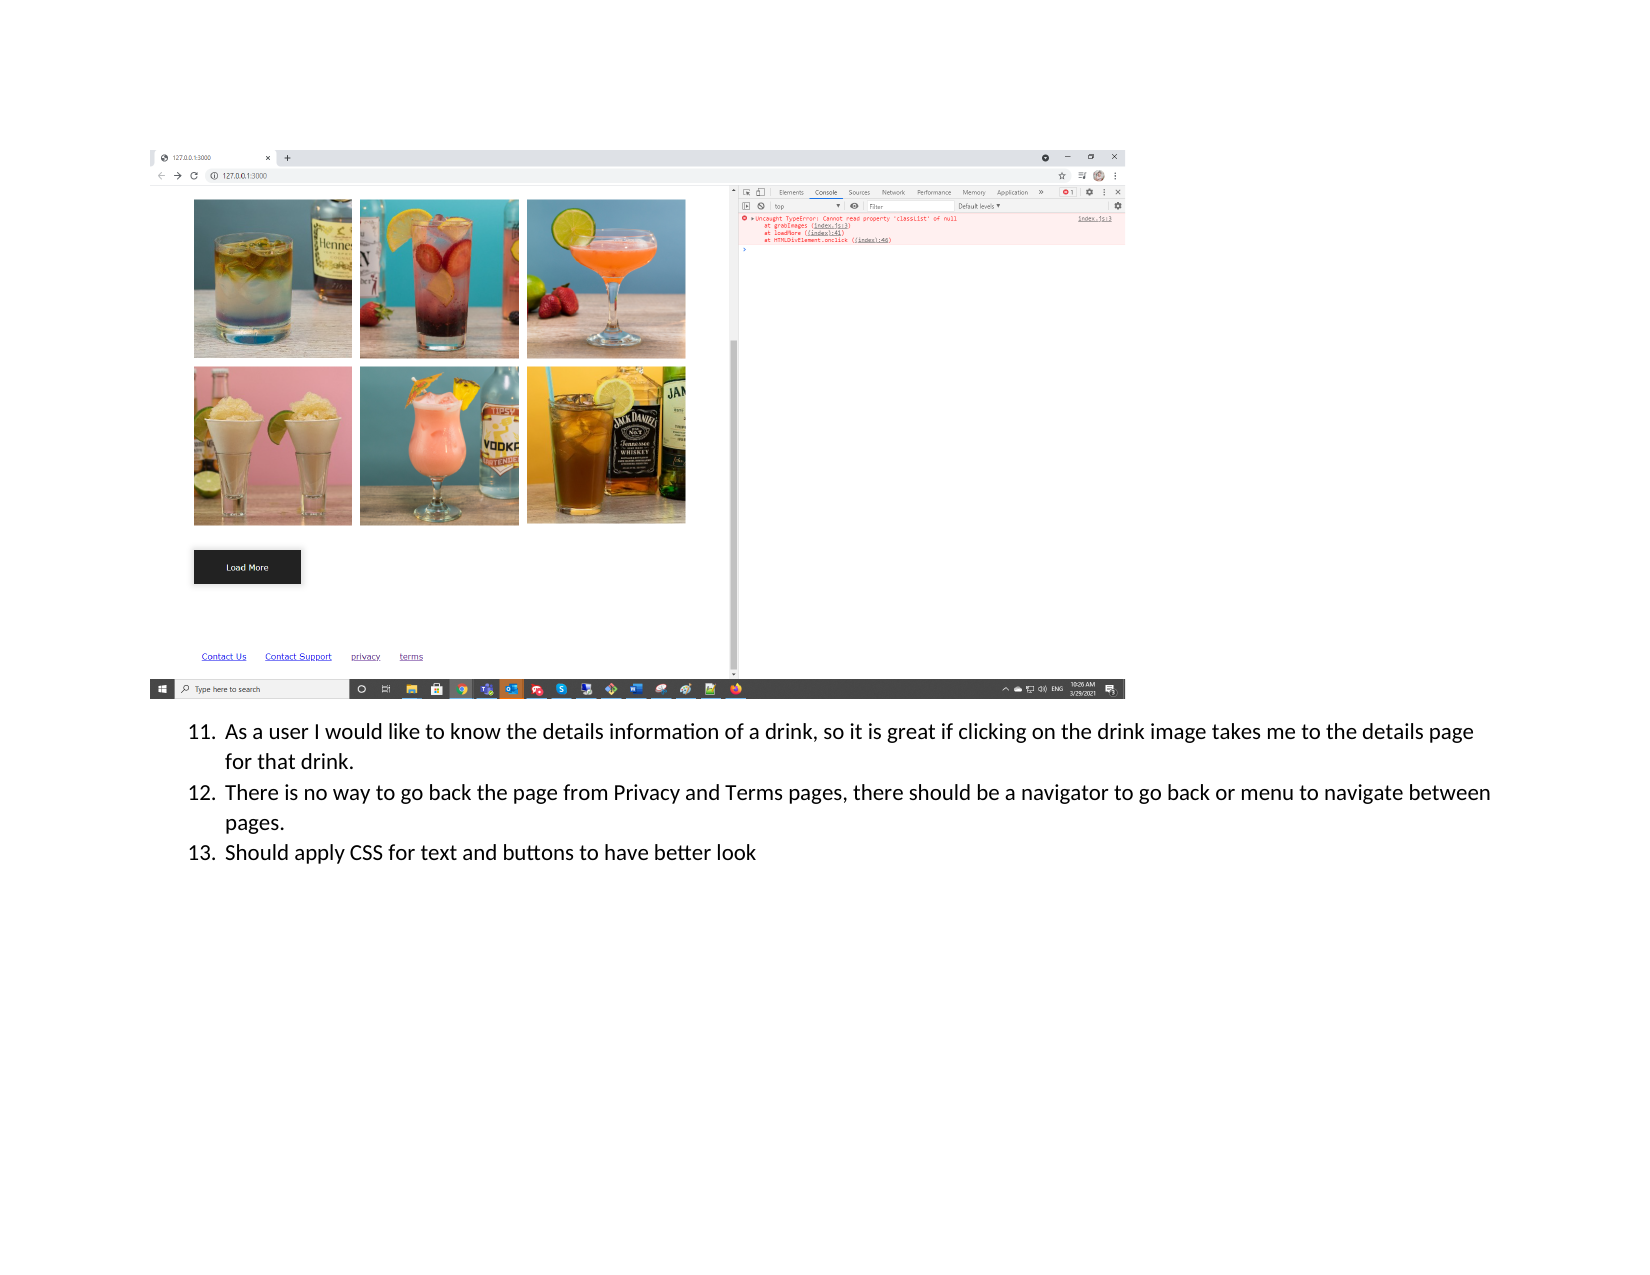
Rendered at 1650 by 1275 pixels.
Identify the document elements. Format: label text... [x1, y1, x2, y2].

list Should apply CSS for text and buttons to have better look [187, 838, 1500, 866]
picture [150, 150, 1125, 699]
list There is no way to go back the page from Privacy and Terms pages, there should be a navigator to go back or menu to navigate between pages. [187, 778, 1500, 836]
list As a user I would like to know the details information of a drink, so it is great if clicking on the drink image takes me to the details page for that drink. [187, 717, 1500, 776]
